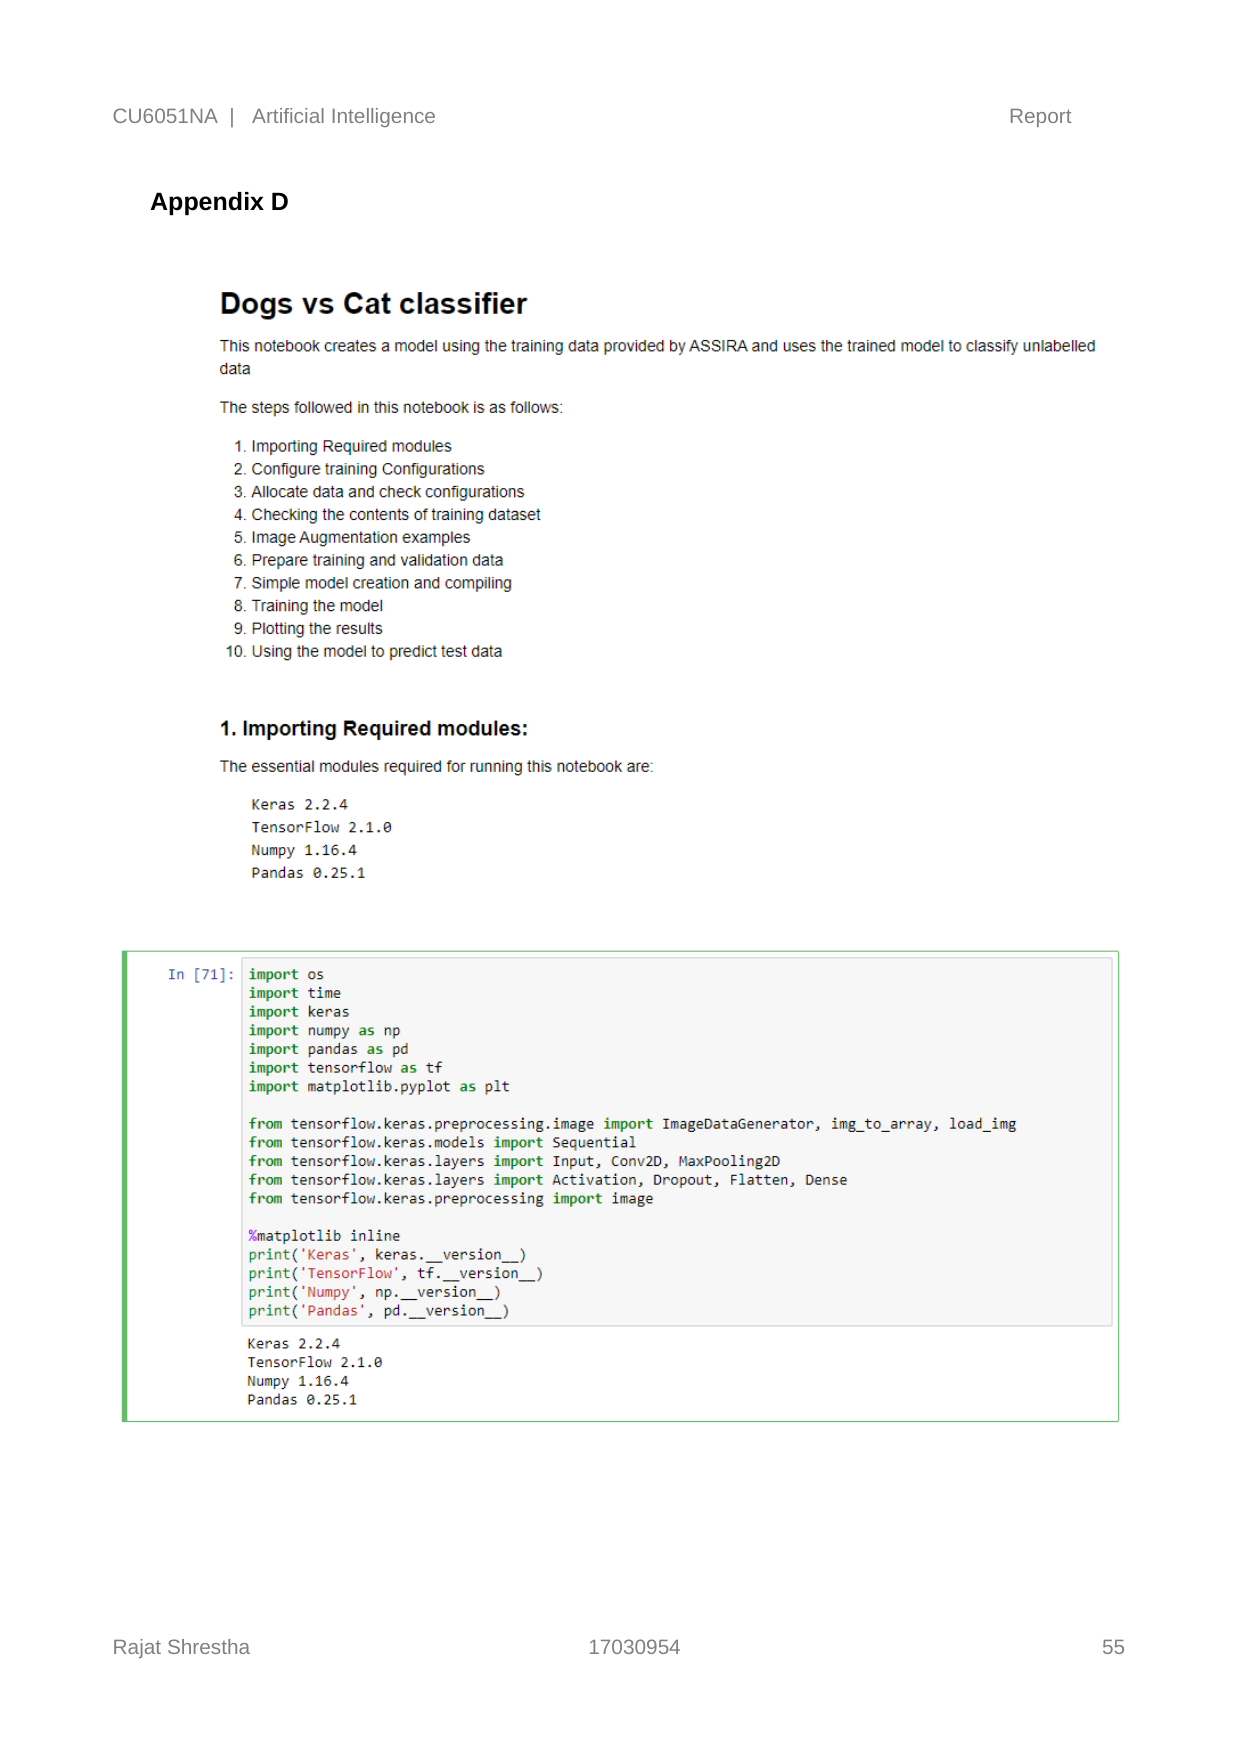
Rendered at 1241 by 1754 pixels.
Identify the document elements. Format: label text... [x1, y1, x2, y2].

picture [112, 944, 1128, 1432]
picture [112, 258, 1128, 903]
subtitle Appendix D [150, 186, 1128, 215]
